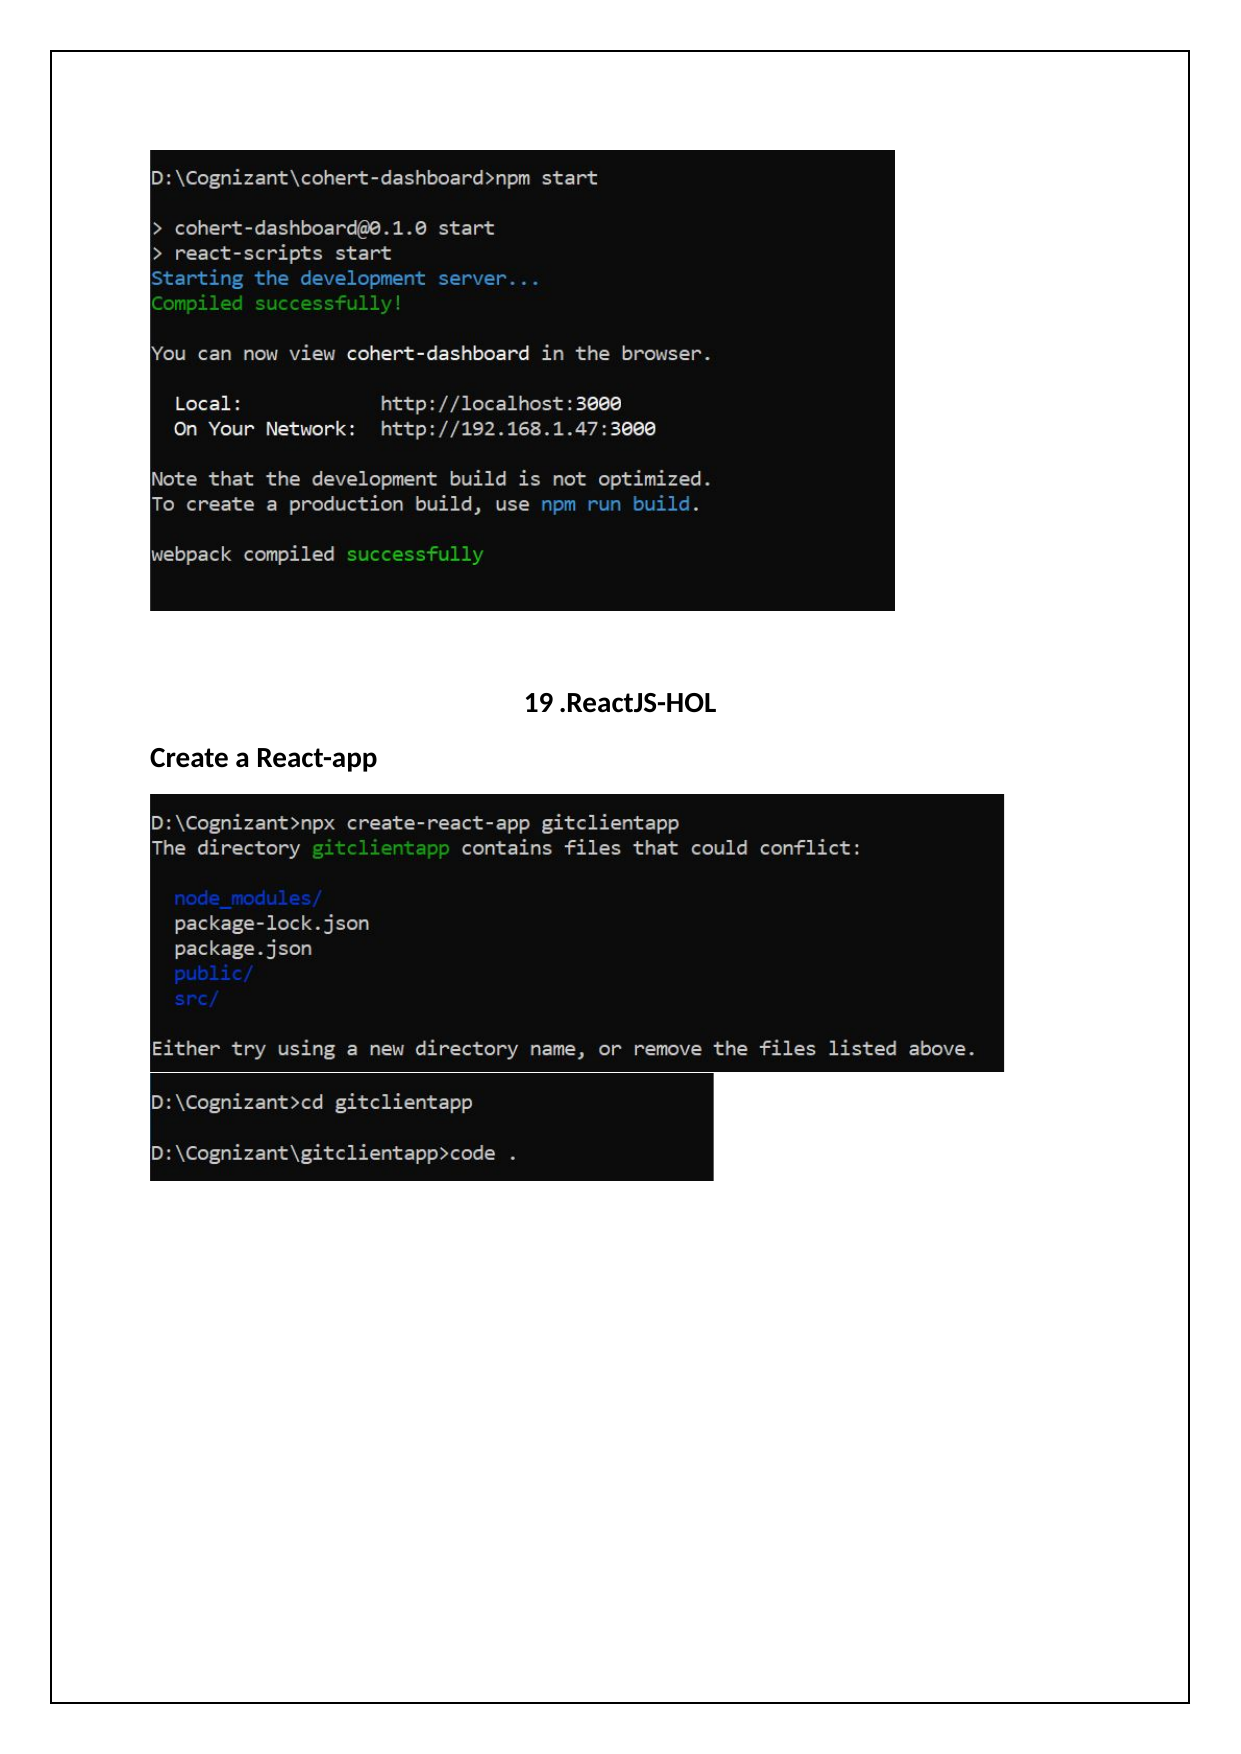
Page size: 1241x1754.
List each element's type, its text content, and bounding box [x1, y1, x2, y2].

text Create a React-app [150, 739, 1090, 775]
picture [150, 1073, 714, 1181]
text 19 .ReactJS-HOL [150, 684, 1090, 720]
picture [150, 794, 1005, 1072]
picture [150, 150, 895, 611]
